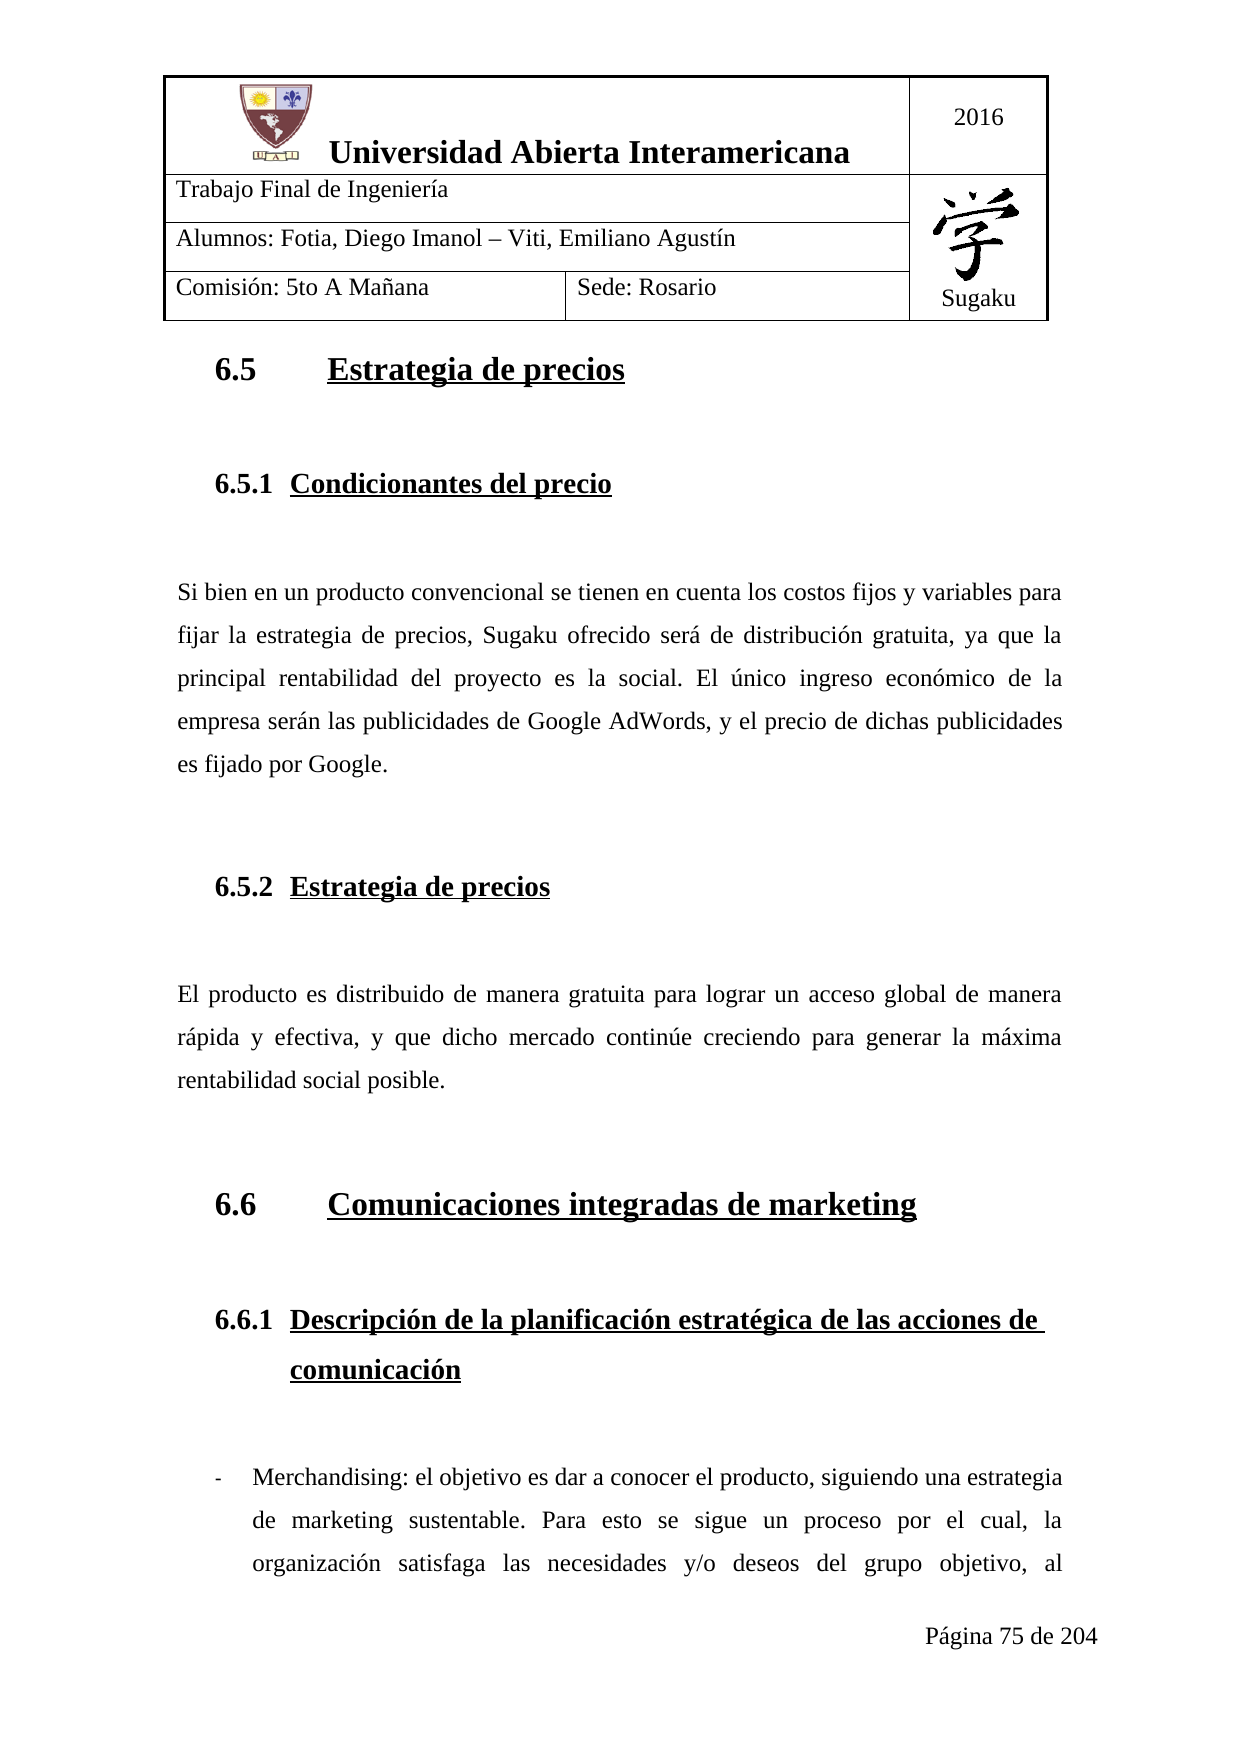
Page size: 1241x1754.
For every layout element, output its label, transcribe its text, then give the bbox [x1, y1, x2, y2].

text Si bien en un producto convencional se tienen en cuenta los costos fijos y variables para fijar la estrategia de precios, Sugaku ofrecido será de distribución gratuita, ya que la principal rentabilidad del proyecto es la social. El único ingreso económico de la empresa serán las publicidades de Google AdWords, y el precio de dichas publicidades es fijado por Google. [177, 577, 1063, 778]
text El producto es distribuido de manera gratuita para lograr un acceso global de manera rápida y efectiva, y que dicho mercado continúe creciendo para generar la máxima rentabilidad social posible. [177, 979, 1063, 1094]
subtitle Estrategia de precios [214, 349, 1063, 387]
subtitle Condicionantes del precio [214, 466, 1063, 500]
subtitle Comunicaciones integradas de marketing [214, 1184, 1063, 1223]
subtitle Estrategia de precios [214, 869, 1063, 902]
subtitle Descripción de la planificación estratégica de las acciones de comunicación [214, 1302, 1063, 1386]
picture [927, 181, 1030, 284]
picture [223, 78, 329, 164]
